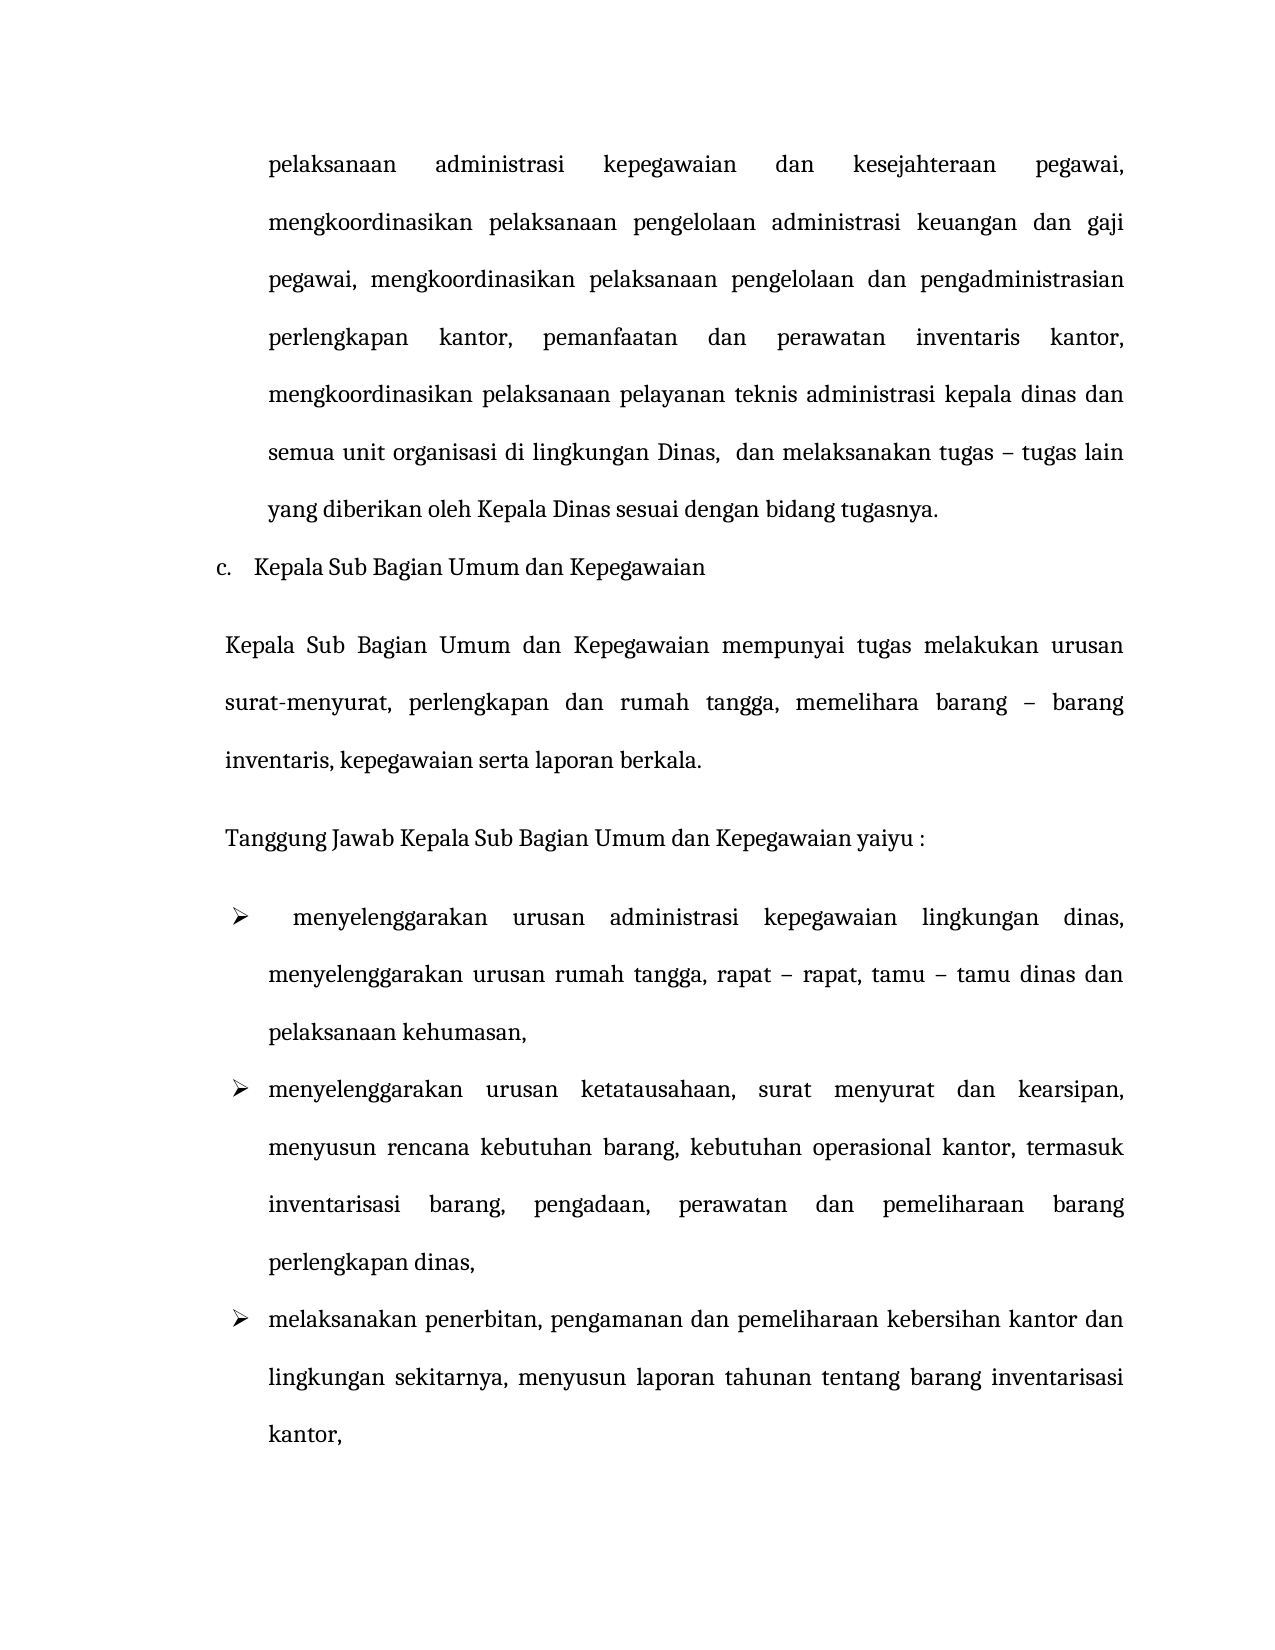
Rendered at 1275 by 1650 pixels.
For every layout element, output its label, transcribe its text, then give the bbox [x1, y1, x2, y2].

list Kepala Sub Bagian Umum dan Kepegawaian [216, 552, 1125, 581]
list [231, 150, 1125, 524]
list menyelenggarakan urusan administrasi kepegawaian lingkungan dinas, menyelenggarakan urusan rumah tangga, rapat – rapat, tamu – tamu dinas dan pelaksanaan kehumasan, [231, 902, 1125, 1046]
list melaksanakan penerbitan, pengamanan dan pemeliharaan kebersihan kantor dan lingkungan sekitarnya, menyusun laporan tahunan tentang barang inventarisasi kantor, [231, 1305, 1125, 1449]
text Tanggung Jawab Kepala Sub Bagian Umum dan Kepegawaian yaiyu : [150, 824, 1125, 853]
text Kepala Sub Bagian Umum dan Kepegawaian mempunyai tugas melakukan urusan surat-menyurat, perlengkapan dan rumah tangga, memelihara barang – barang inventaris, kepegawaian serta laporan berkala. [225, 631, 1125, 774]
list menyelenggarakan urusan ketatausahaan, surat menyurat dan kearsipan, menyusun rencana kebutuhan barang, kebutuhan operasional kantor, termasuk inventarisasi barang, pengadaan, perawatan dan pemeliharaan barang perlengkapan dinas, [231, 1075, 1125, 1276]
